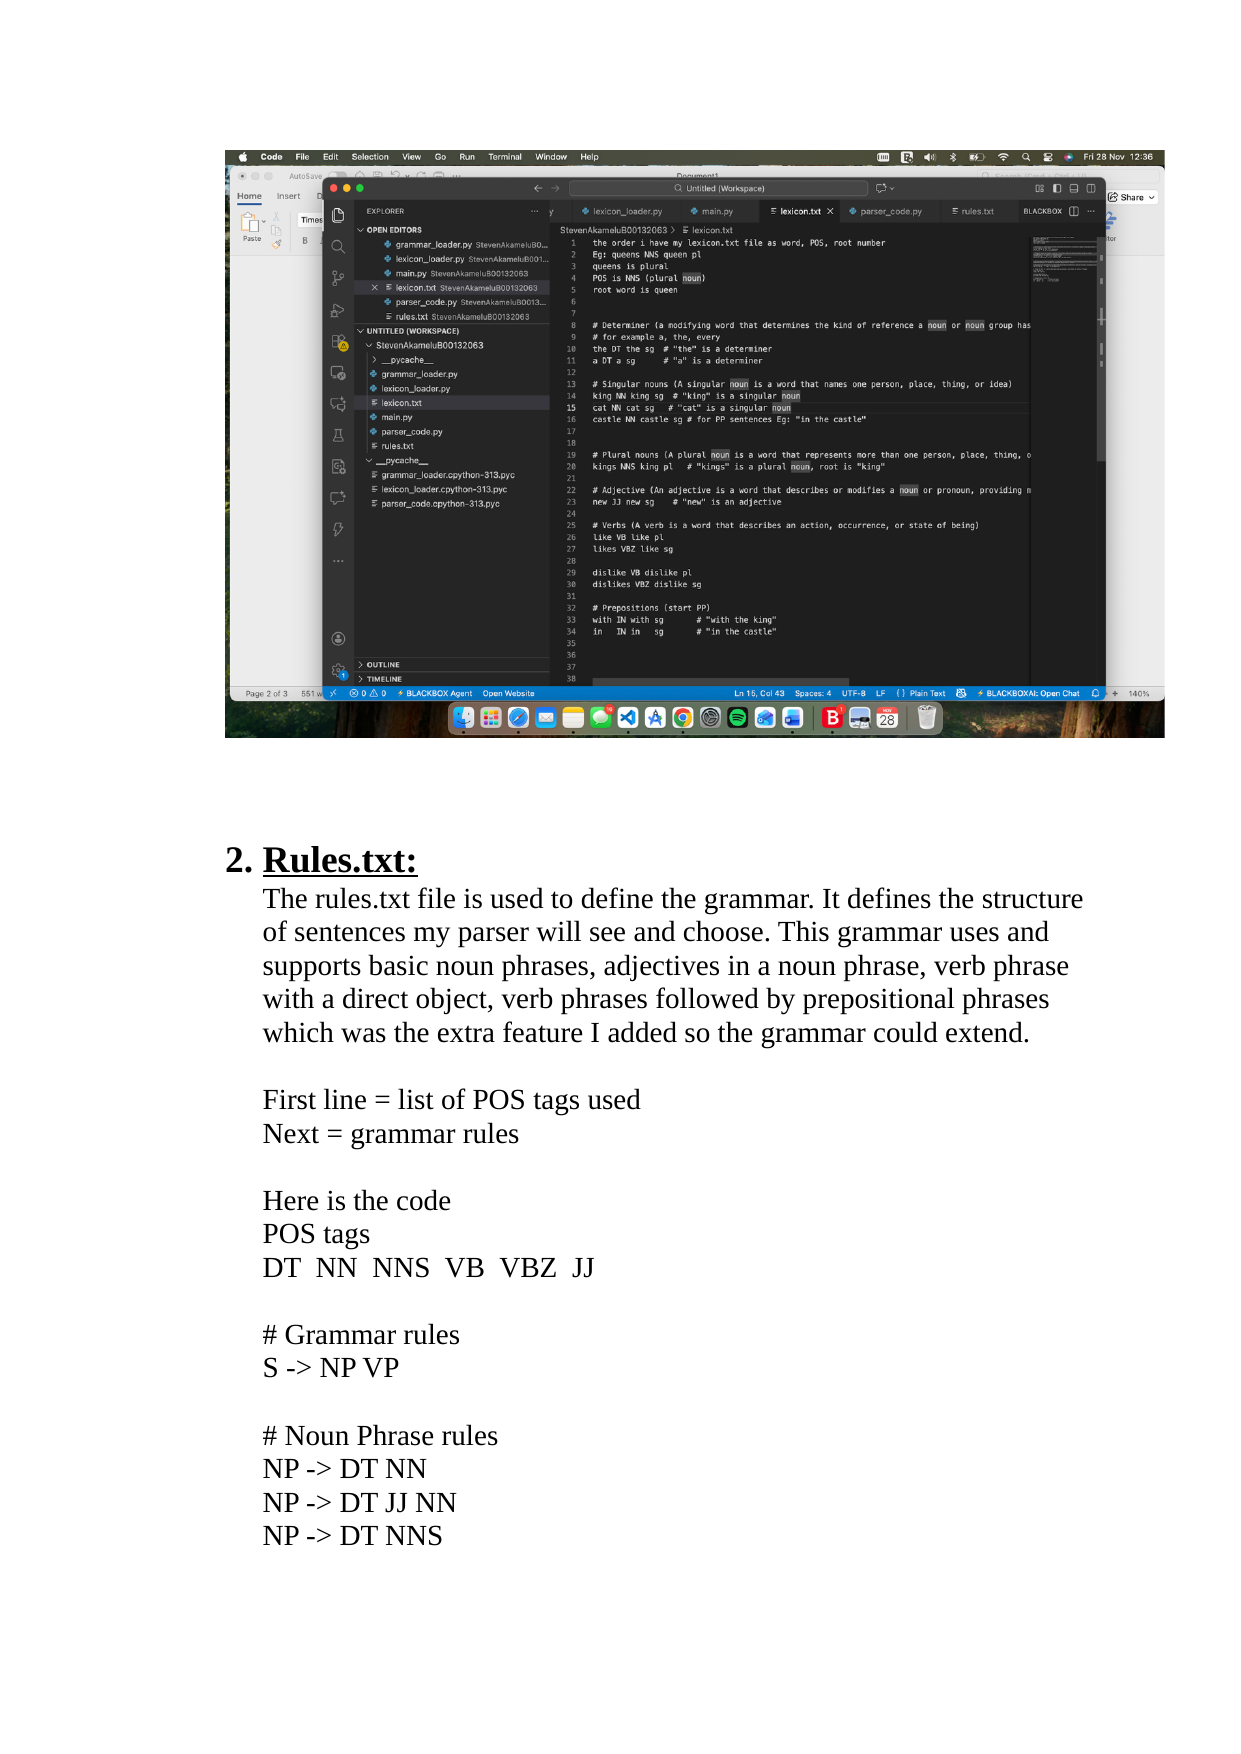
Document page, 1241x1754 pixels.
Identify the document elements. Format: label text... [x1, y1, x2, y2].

list DT NN NNS VB VBZ JJ [262, 1250, 1090, 1283]
list First line = list of POS tags used [262, 1082, 1090, 1116]
list Rules.txt: [225, 838, 1090, 881]
list NP -> DT NNS [262, 1518, 1090, 1552]
picture [225, 150, 1165, 738]
list S -> NP VP [262, 1351, 1090, 1384]
list The rules.txt file is used to define the grammar. It defines the structure of sentences my parser will see and choose. This grammar uses and supports basic noun phrases, adjectives in a noun phrase, verb phrase with a direct object, verb phrases followed by prepositional phrases which was the extra feature I added so the grammar could extend. [262, 881, 1090, 1049]
list # Grammar rules [262, 1317, 1090, 1351]
list Next = grammar rules [262, 1116, 1090, 1149]
list # Noun Phrase rules [262, 1418, 1090, 1451]
list NP -> DT NN [262, 1451, 1090, 1485]
list NP -> DT JJ NN [262, 1485, 1090, 1518]
list Here is the code POS tags [262, 1183, 1090, 1250]
